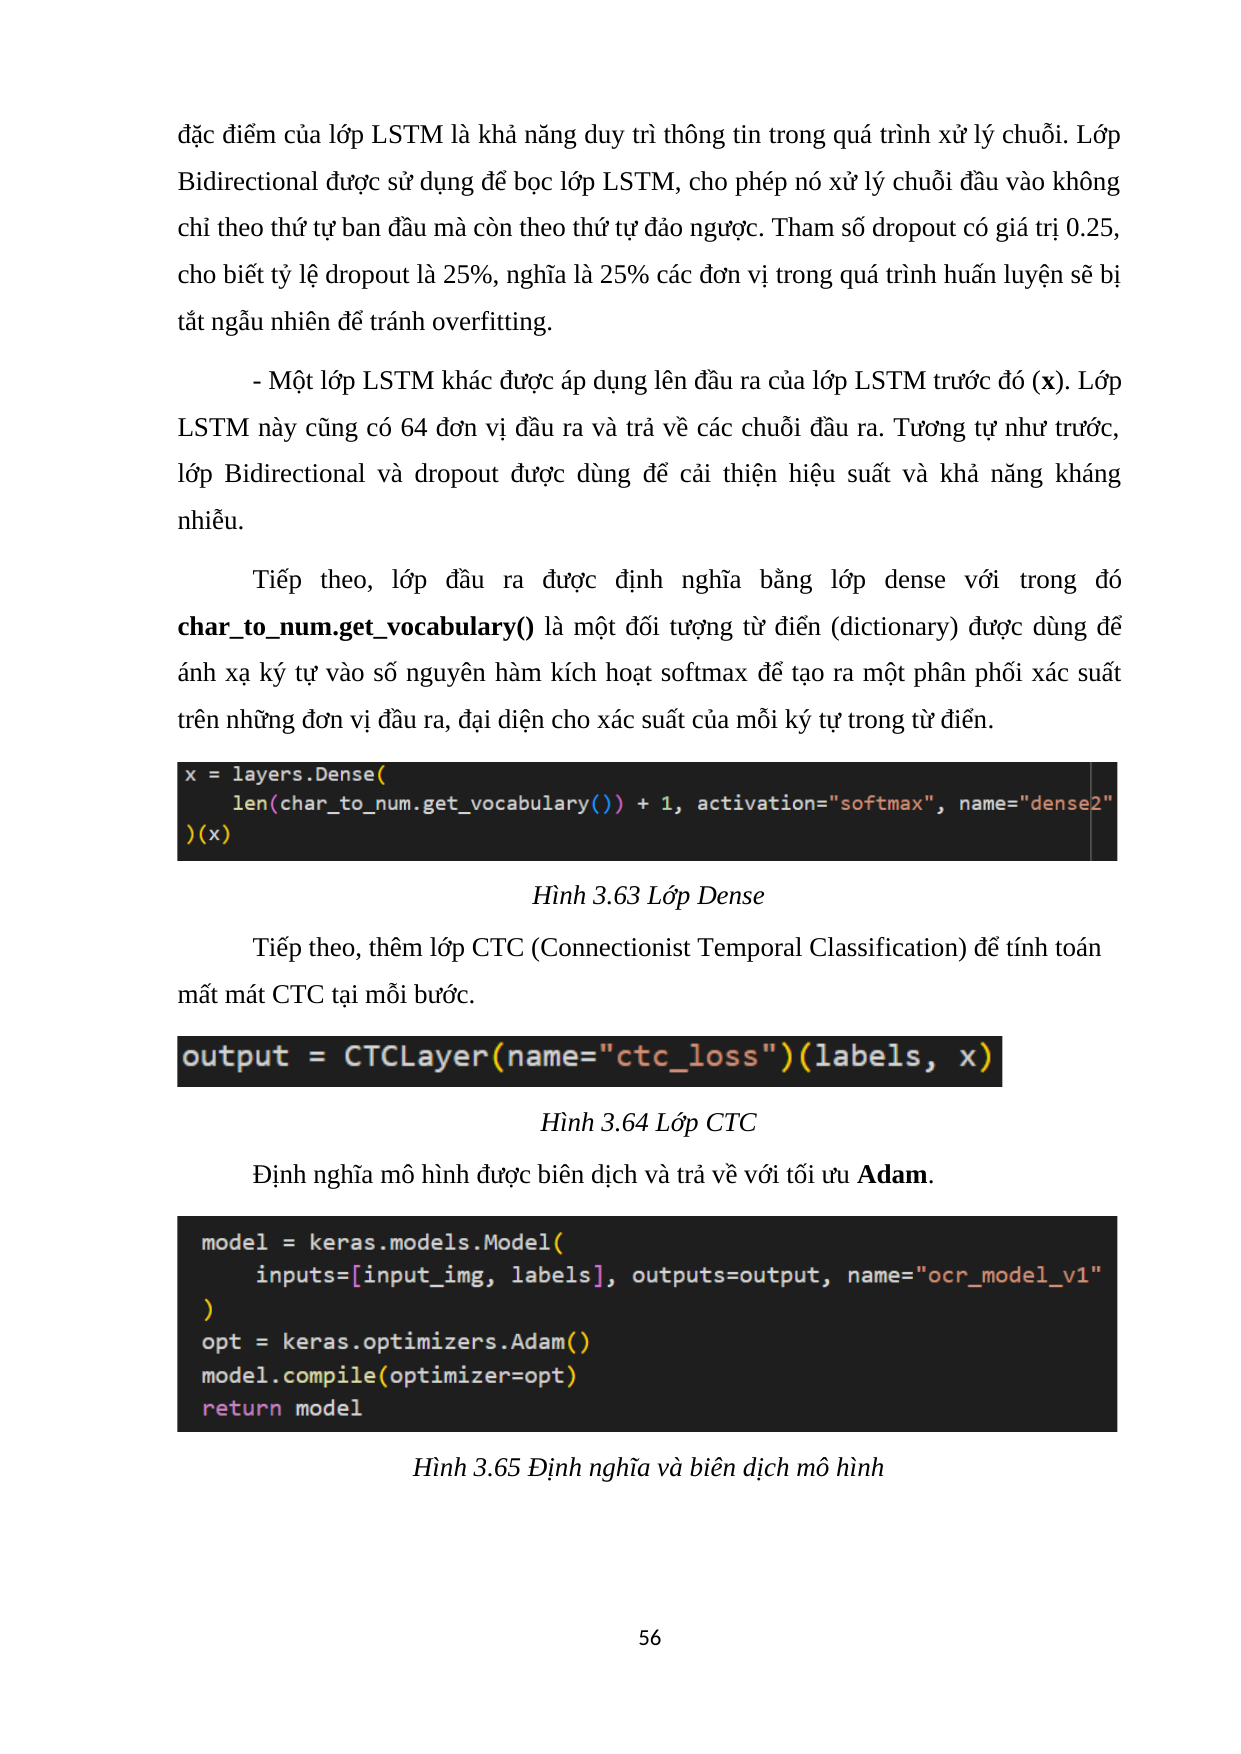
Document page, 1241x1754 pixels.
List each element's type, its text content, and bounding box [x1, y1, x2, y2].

text Tiếp theo, lớp đầu ra được định nghĩa bằng lớp dense với trong đó char_to_num.get_vocabulary() là một đối tượng từ điển (dictionary) được dùng để ánh xạ ký tự vào số nguyên hàm kích hoạt softmax để tạo ra một phân phối xác suất trên những đơn vị đầu ra, đại diện cho xác suất của mỗi ký tự trong từ điển. [177, 563, 1122, 734]
text Định nghĩa mô hình được biên dịch và trả về với tối ưu Adam. [177, 1158, 1122, 1189]
picture [177, 762, 1118, 861]
text - Một lớp LSTM khác được áp dụng lên đầu ra của lớp LSTM trước đó (x). Lớp LSTM này cũng có 64 đơn vị đầu ra và trả về các chuỗi đầu ra. Tương tự như trước, lớp Bidirectional và dropout được dùng để cải thiện hiệu suất và khả năng kháng nhiễu. [177, 364, 1122, 535]
picture [177, 1036, 1003, 1087]
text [177, 118, 1122, 336]
text Tiếp theo, thêm lớp CTC (Connectionist Temporal Classification) để tính toán mất mát CTC tại mỗi bước. [177, 931, 1122, 1009]
picture [177, 1216, 1118, 1432]
